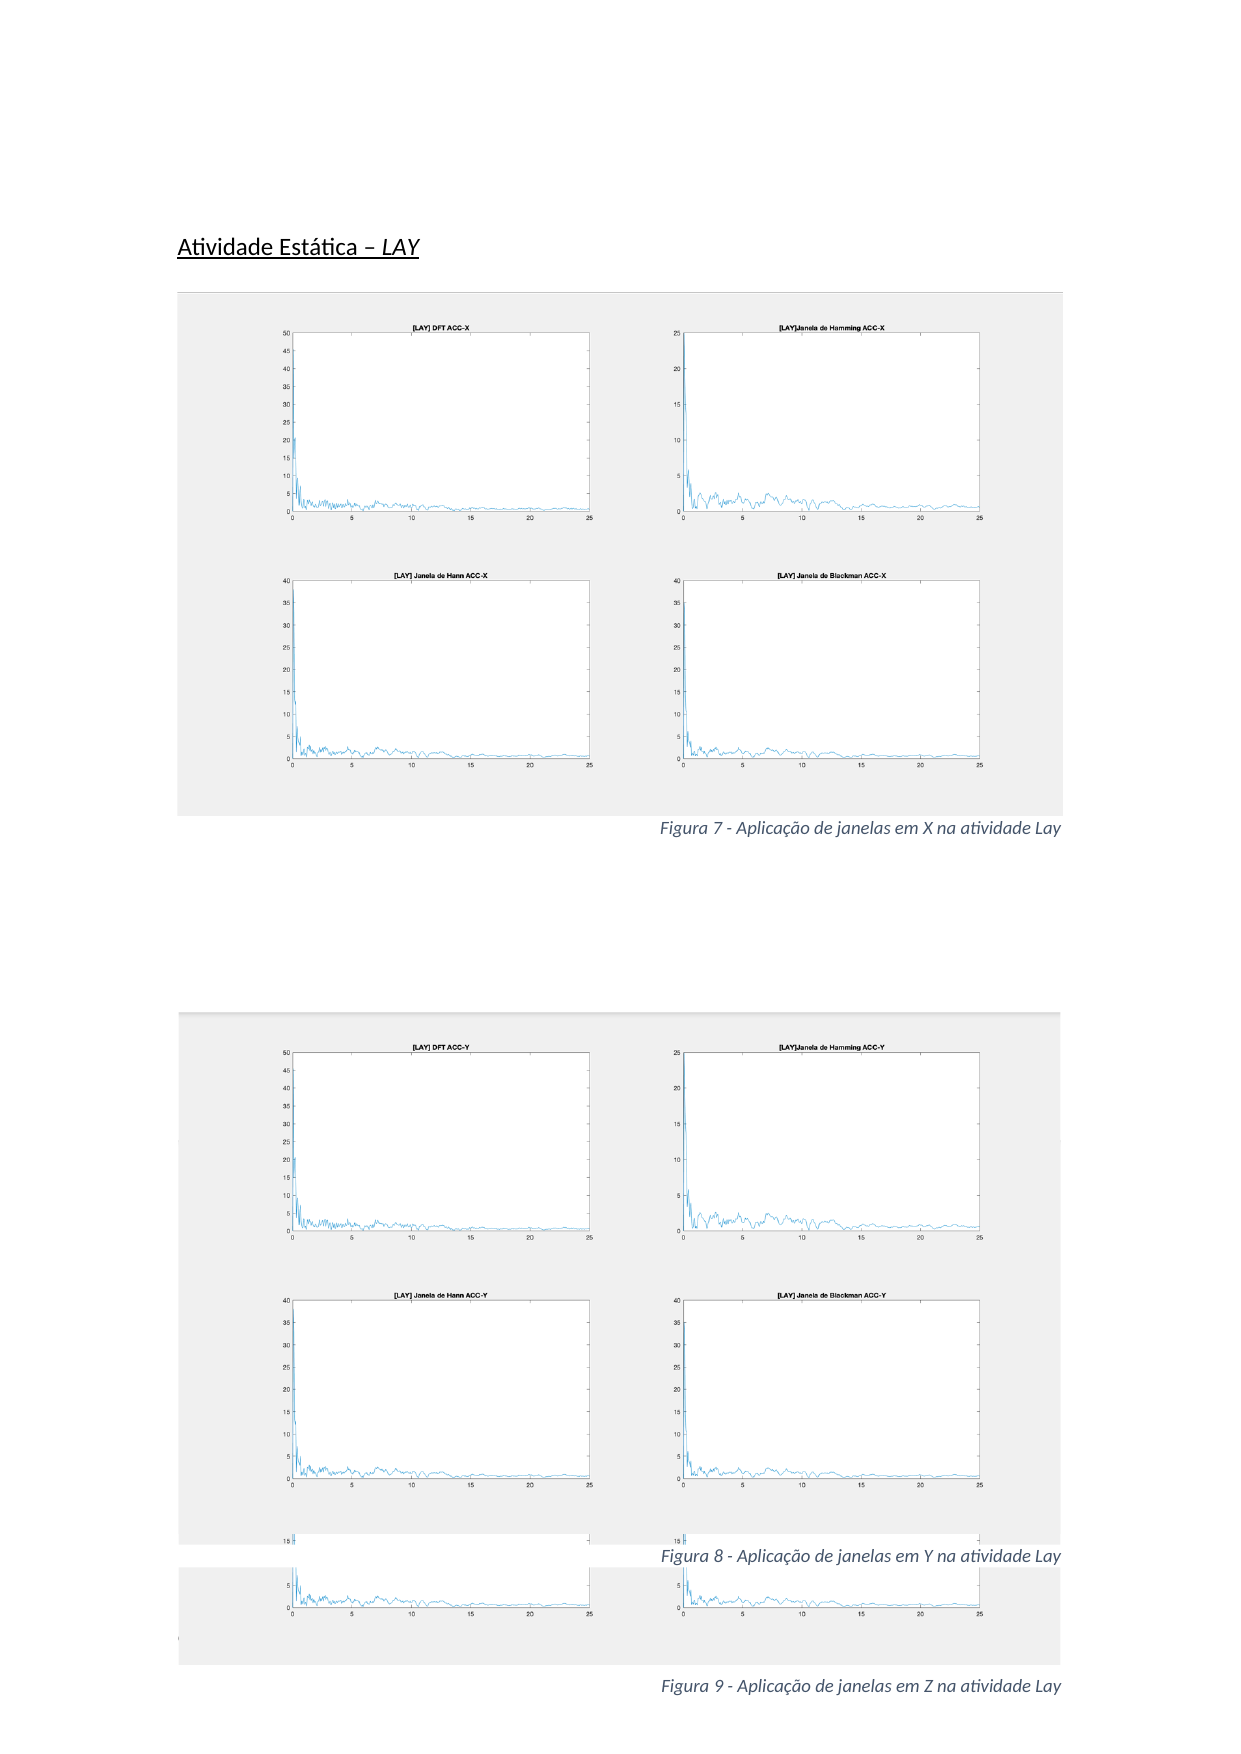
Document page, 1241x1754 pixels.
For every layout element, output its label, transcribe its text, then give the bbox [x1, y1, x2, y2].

picture [177, 1012, 1060, 1544]
picture [177, 292, 1063, 816]
picture [177, 1568, 1060, 1663]
text Atividade Estática – LAY [177, 231, 1063, 262]
text Figura 7 - Aplicação de janelas em X na atividade Lay [177, 816, 1063, 839]
